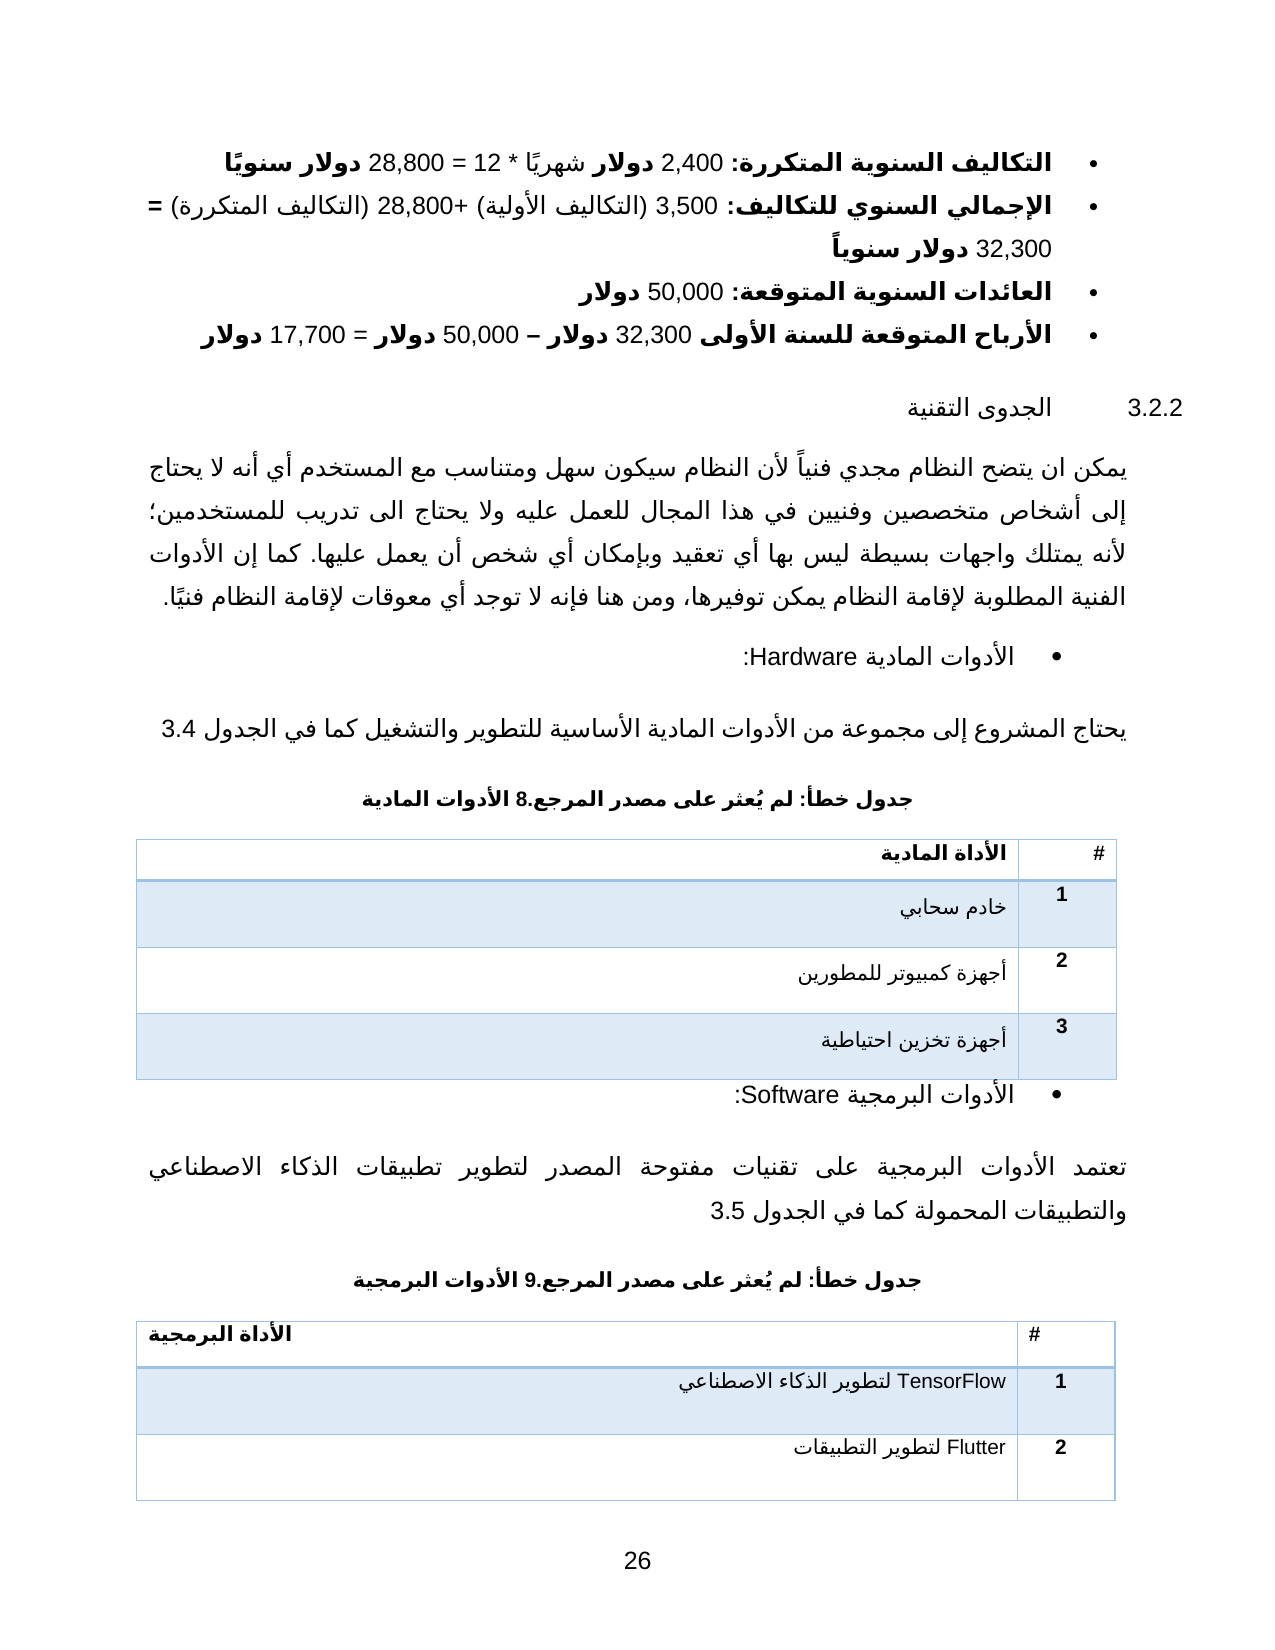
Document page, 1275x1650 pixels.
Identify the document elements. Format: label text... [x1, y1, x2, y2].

table_header # [1019, 840, 1116, 878]
table_cell TensorFlow لتطوير الذكاء الاصطناعي [137, 1369, 1017, 1434]
table_cell أجهزة تخزين احتياطية [137, 1014, 1018, 1079]
table_cell خادم سحابي [137, 882, 1018, 947]
table_cell أجهزة كمبيوتر للمطورين [137, 948, 1018, 1013]
list الأدوات المادية Hardware: [148, 642, 1052, 671]
table_cell [1019, 1014, 1116, 1079]
subtitle الجدوى التقنية [148, 392, 1127, 421]
table_cell [1018, 1369, 1114, 1434]
table_header الأداة البرمجية [137, 1322, 1017, 1366]
table_cell Flutter لتطوير التطبيقات [137, 1435, 1017, 1500]
text تعتمد الأدوات البرمجية على تقنيات مفتوحة المصدر لتطوير تطبيقات الذكاء الاصطناعي والتطبيقات المحمولة كما في الجدول 3.5 [148, 1152, 1127, 1224]
list الإجمالي السنوي للتكاليف: 3,500 (التكاليف الأولية) +28,800 (التكاليف المتكررة) = 32,300 دولار سنوياً [148, 191, 1090, 263]
list العائدات السنوية المتوقعة: 50,000 دولار [148, 277, 1090, 306]
list الأدوات البرمجية Software: [148, 1080, 1052, 1109]
table_header # [1018, 1322, 1114, 1366]
table_cell [1018, 1435, 1114, 1500]
table_cell [1019, 948, 1116, 1013]
table_cell [1019, 882, 1116, 947]
text يمكن ان يتضح النظام مجدي فنياً لأن النظام سيكون سهل ومتناسب مع المستخدم أي أنه لا يحتاج إلى أشخاص متخصصين وفنيين في هذا المجال للعمل عليه ولا يحتاج الى تدريب للمستخدمين؛ لأنه يمتلك واجهات بسيطة ليس بها أي تعقيد وبإمكان أي شخص أن يعمل عليها. كما إن الأدوات الفنية المطلوبة لإقامة النظام يمكن توفيرها، ومن هنا فإنه لا توجد أي معوقات لإقامة النظام فنيًا. [148, 453, 1127, 611]
text يحتاج المشروع إلى مجموعة من الأدوات المادية الأساسية للتطوير والتشغيل كما في الجدول 3.4 [148, 714, 1127, 743]
list الأرباح المتوقعة للسنة الأولى 32,300 دولار – 50,000 دولار = 17,700 دولار [148, 320, 1090, 349]
table_header الأداة المادية [137, 840, 1018, 878]
list التكاليف السنوية المتكررة: 2,400 دولار شهريًا * 12 = 28,800 دولار سنويًا [148, 148, 1090, 176]
